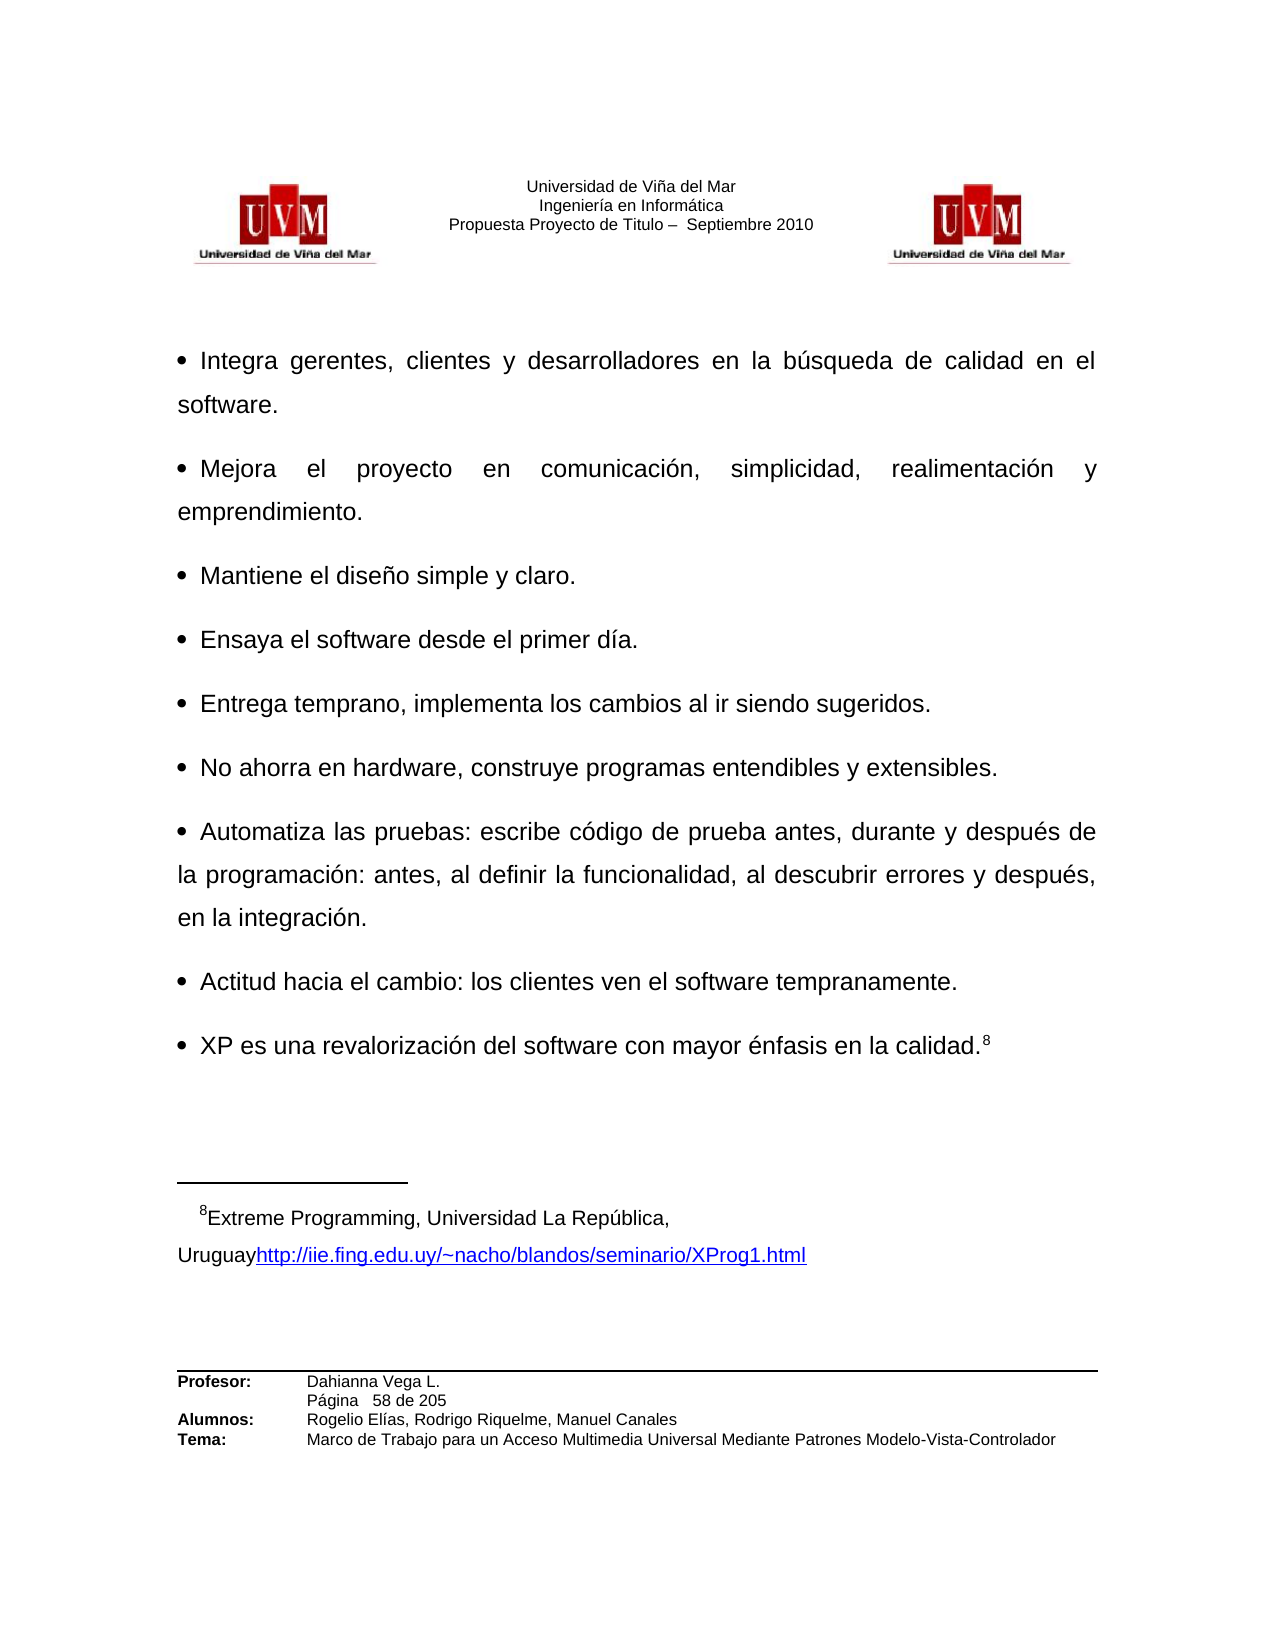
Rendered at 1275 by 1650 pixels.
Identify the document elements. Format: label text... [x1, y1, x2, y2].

text Entrega temprano, implementa los cambios al ir siendo sugeridos. [177, 689, 1098, 718]
picture [871, 176, 1084, 267]
text Mejora el proyecto en comunicación, simplicidad, realimentación y emprendimiento. [177, 453, 1098, 526]
text Actitud hacia el cambio: los clientes ven el software tempranamente. [177, 967, 1098, 996]
text Integra gerentes, clientes y desarrolladores en la búsqueda de calidad en el software. [177, 346, 1098, 418]
text Ensaya el software desde el primer día. [177, 625, 1098, 654]
text XP es una revalorización del software con mayor énfasis en la calidad. [177, 1031, 1098, 1060]
picture [177, 176, 390, 267]
text Automatiza las pruebas: escribe código de prueba antes, durante y después de la programación: antes, al definir la funcionalidad, al descubrir errores y después, en la integración. [177, 817, 1098, 932]
text No ahorra en hardware, construye programas entendibles y extensibles. [177, 753, 1098, 782]
text Mantiene el diseño simple y claro. [177, 561, 1098, 589]
